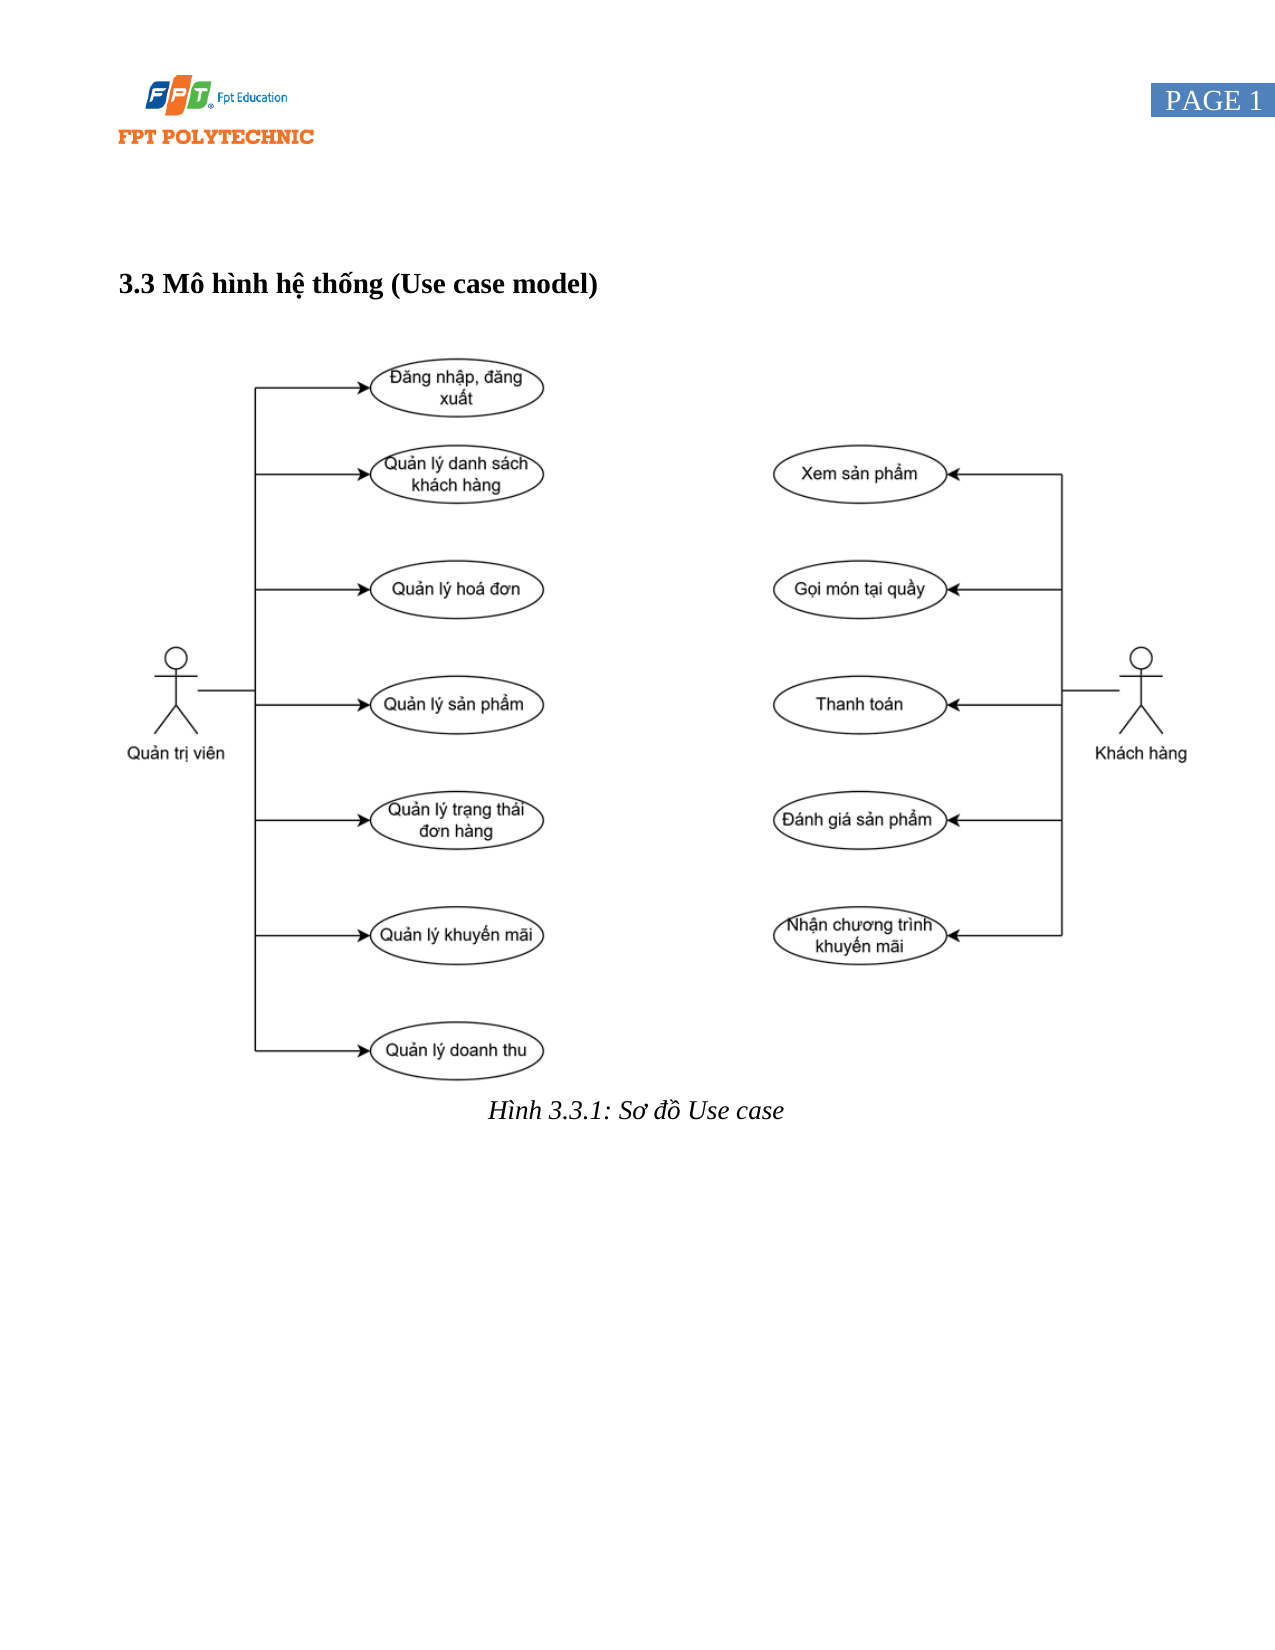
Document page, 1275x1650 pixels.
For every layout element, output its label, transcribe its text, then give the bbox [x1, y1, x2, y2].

picture [118, 75, 314, 144]
picture [112, 344, 1200, 1095]
subtitle Mô hình hệ thống (Use case model) [118, 266, 1200, 299]
text Hình 3.3.1: Sơ đồ Use case [179, 1095, 1096, 1125]
